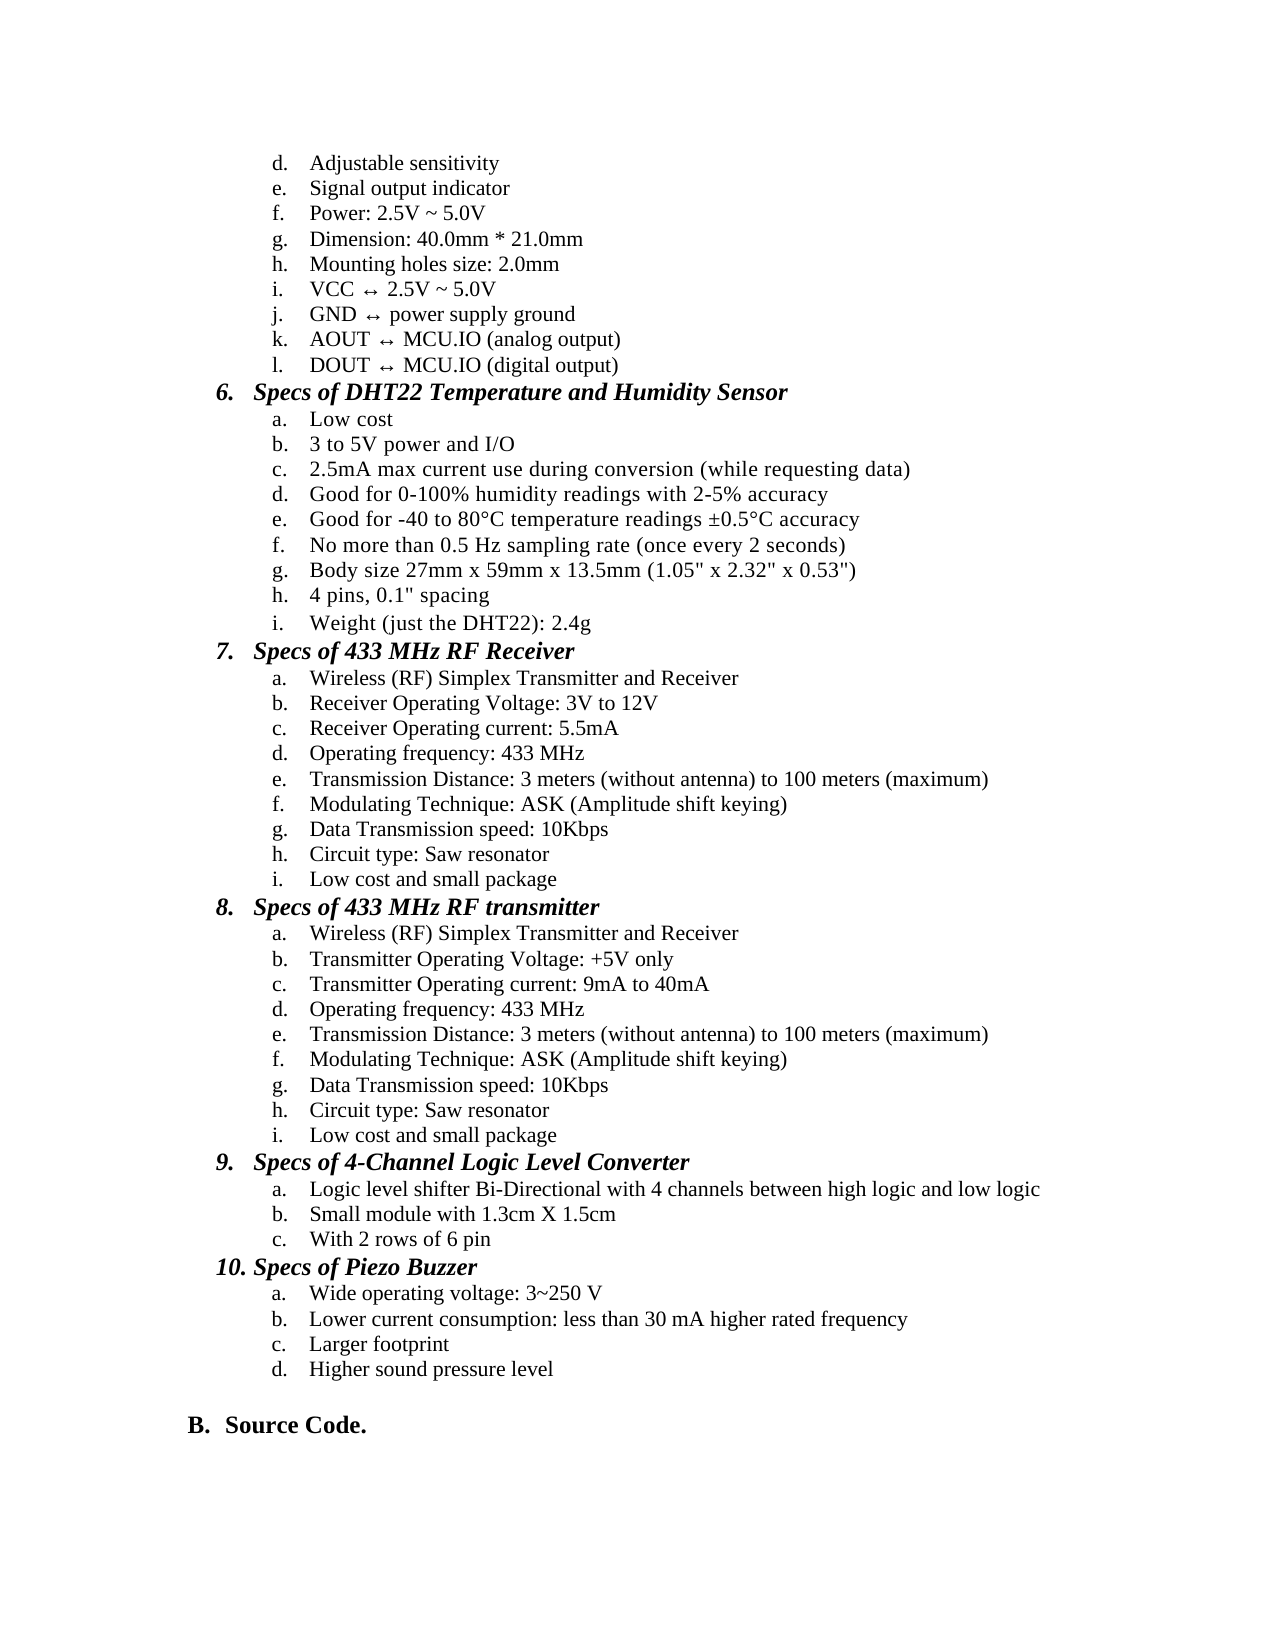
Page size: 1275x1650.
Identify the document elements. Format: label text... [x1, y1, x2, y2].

list Receiver Operating current: 5.5mA [272, 715, 1125, 740]
list 4 pins, 0.1" spacing [272, 582, 1125, 607]
list Signal output indicator [272, 175, 1125, 200]
list Low cost [272, 406, 1125, 431]
list Transmission Distance: 3 meters (without antenna) to 100 meters (maximum) [272, 766, 1125, 791]
list AOUT ↔ MCU.IO (analog output) [272, 326, 1125, 352]
list Transmitter Operating Voltage: +5V only [272, 946, 1125, 971]
list Larger footprint [271, 1331, 1093, 1356]
list Higher sound pressure level [271, 1356, 1093, 1381]
subtitle Specs of 4-Channel Logic Level Converter [216, 1147, 1125, 1176]
list Mounting holes size: 2.0mm [272, 251, 1125, 276]
list Wide operating voltage: 3~250 V [271, 1280, 1093, 1306]
list Wireless (RF) Simplex Transmitter and Receiver [272, 920, 1125, 946]
list DOUT ↔ MCU.IO (digital output) [272, 352, 1125, 377]
list Transmission Distance: 3 meters (without antenna) to 100 meters (maximum) [272, 1021, 1125, 1046]
list Modulating Technique: ASK (Amplitude shift keying) [272, 1046, 1125, 1072]
subtitle Specs of 433 MHz RF Receiver [216, 636, 1125, 665]
list Power: 2.5V ~ 5.0V [272, 200, 1125, 226]
list Modulating Technique: ASK (Amplitude shift keying) [272, 791, 1125, 816]
list Dimension: 40.0mm * 21.0mm [272, 226, 1125, 251]
list 3 to 5V power and I/O [272, 431, 1125, 456]
list VCC ↔ 2.5V ~ 5.0V [272, 276, 1125, 301]
list Lower current consumption: less than 30 mA higher rated frequency [271, 1306, 1093, 1331]
list Body size 27mm x 59mm x 13.5mm (1.05" x 2.32" x 0.53") [272, 557, 1125, 582]
list Wireless (RF) Simplex Transmitter and Receiver [272, 665, 1125, 690]
list Weight (just the DHT22): 2.4g [272, 607, 1125, 636]
list Data Transmission speed: 10Kbps [272, 1072, 1125, 1097]
list Circuit type: Saw resonator [272, 841, 1125, 866]
list Small module with 1.3cm X 1.5cm [272, 1201, 1125, 1226]
list 2.5mA max current use during conversion (while requesting data) [272, 456, 1125, 481]
list Adjustable sensitivity [272, 150, 1125, 175]
list With 2 rows of 6 pin [272, 1226, 1125, 1252]
list No more than 0.5 Hz sampling rate (once every 2 seconds) [272, 532, 1125, 557]
list GND ↔ power supply ground [272, 301, 1125, 326]
list Good for 0-100% humidity readings with 2-5% accuracy [272, 481, 1125, 506]
list Circuit type: Saw resonator [272, 1097, 1125, 1122]
subtitle Specs of Piezo Buzzer [216, 1252, 1125, 1280]
list Operating frequency: 433 MHz [272, 740, 1125, 766]
list Receiver Operating Voltage: 3V to 12V [272, 690, 1125, 715]
list Operating frequency: 433 MHz [272, 996, 1125, 1021]
list Data Transmission speed: 10Kbps [272, 816, 1125, 841]
subtitle Source Code. [187, 1410, 1125, 1439]
list Good for -40 to 80°C temperature readings ±0.5°C accuracy [272, 506, 1125, 532]
list Logic level shifter Bi-Directional with 4 channels between high logic and low logic [272, 1176, 1125, 1201]
subtitle Specs of 433 MHz RF transmitter [216, 892, 1125, 920]
list Low cost and small package [272, 866, 1125, 892]
list Low cost and small package [272, 1122, 1125, 1147]
subtitle Specs of DHT22 Temperature and Humidity Sensor [216, 377, 1125, 406]
list Transmitter Operating current: 9mA to 40mA [272, 971, 1125, 996]
